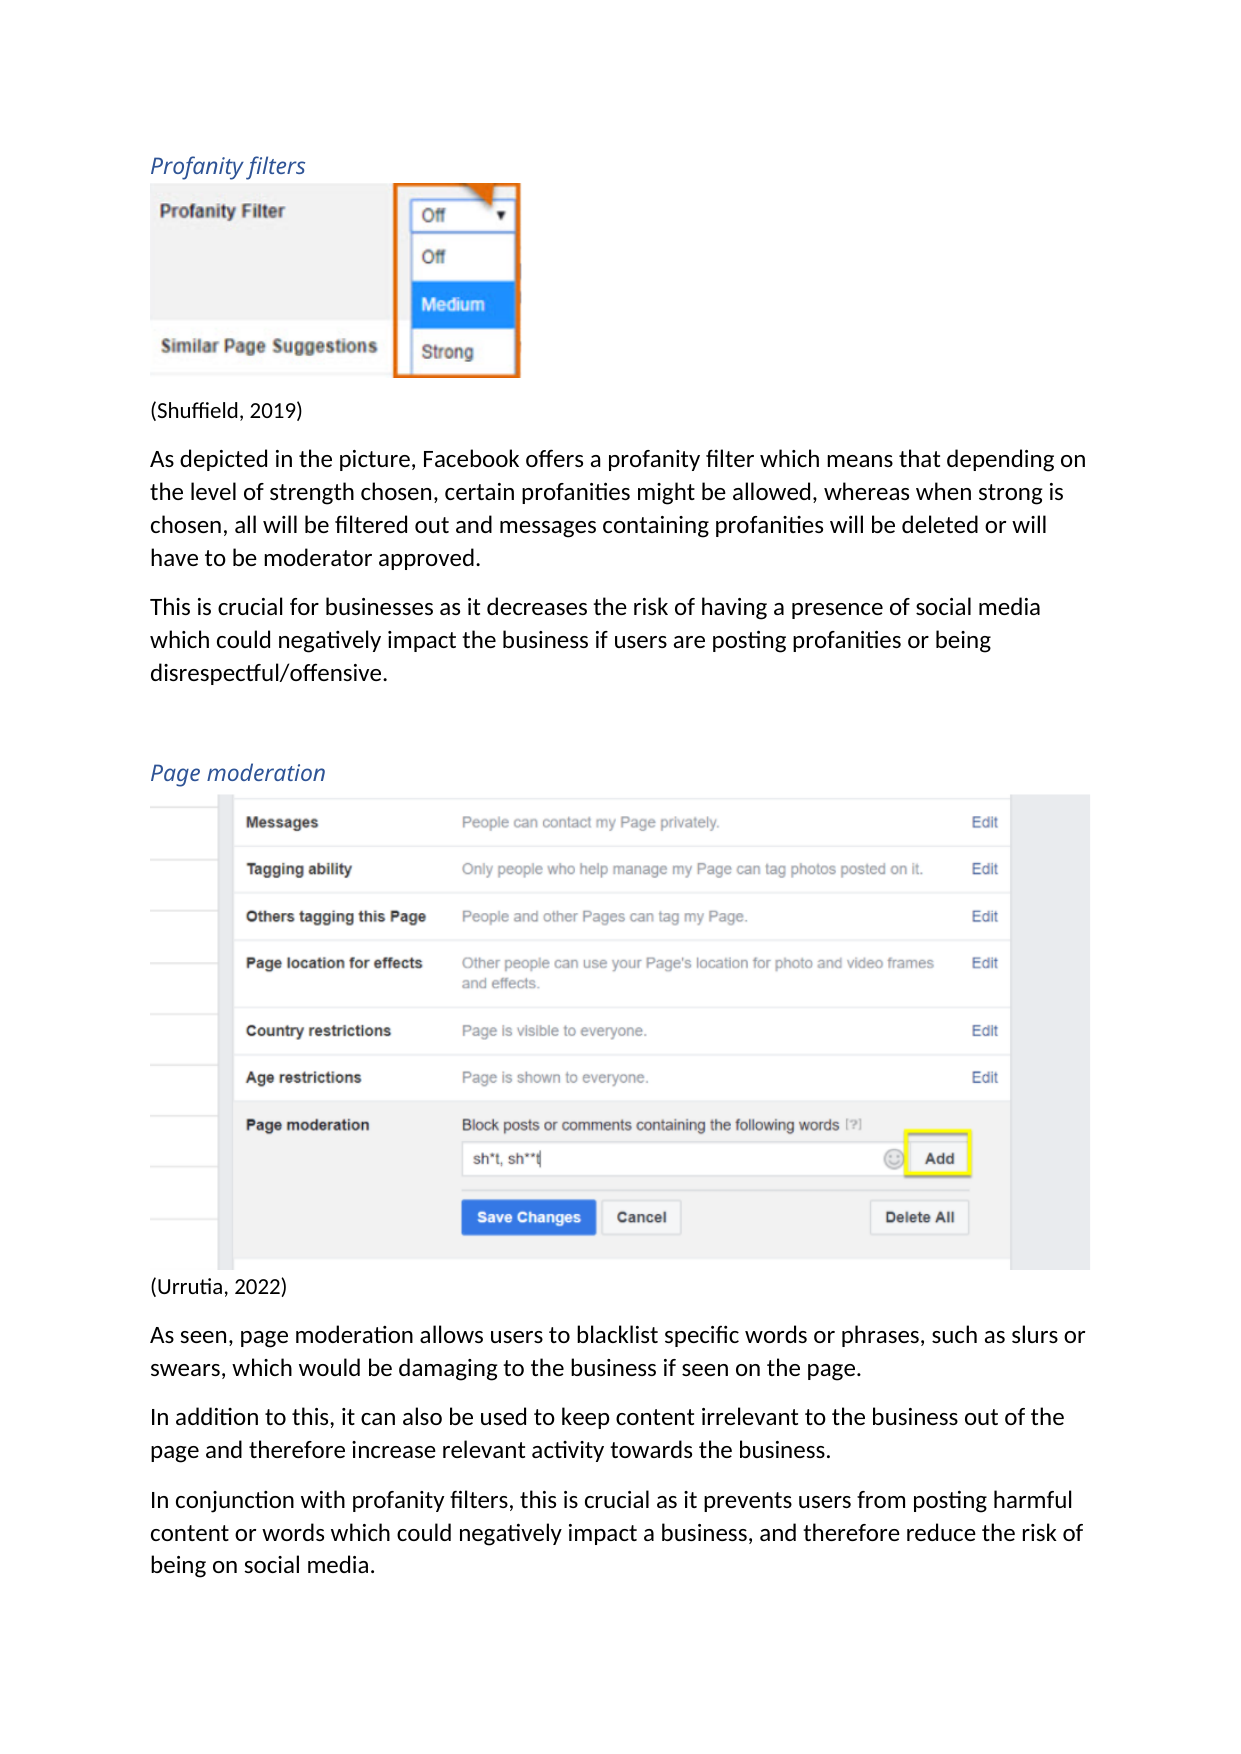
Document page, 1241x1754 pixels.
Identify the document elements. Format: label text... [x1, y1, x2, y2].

picture [150, 183, 522, 378]
text As depicted in the picture, Facebook offers a profanity filter which means that depending on the level of strength chosen, certain profanities might be allowed, whereas when strong is chosen, all will be filtered out and messages containing profanities will be deleted or will have to be moderator approved. [150, 443, 1090, 572]
subtitle Profanity filters [150, 150, 1090, 181]
text In conjunction with profanity filters, this is crucial as it prevents users from posting harmful content or words which could negatively impact a business, and therefore reduce the risk of being on social media. [150, 1484, 1090, 1580]
text This is crucial for businesses as it decreases the risk of having a presence of social media which could negatively impact the business if users are posting profanities or being disrespectful/offensive. [150, 592, 1090, 688]
text In addition to this, it can also be used to keep content irrelevant to the business out of the page and therefore increase relevant activity towards the business. [150, 1401, 1090, 1465]
text As seen, page moderation allows users to blacklist specific words or phrases, such as slurs or swears, which would be damaging to the business if seen on the page. [150, 1319, 1090, 1382]
picture [150, 790, 1091, 1270]
subtitle Page moderation [150, 757, 1090, 790]
